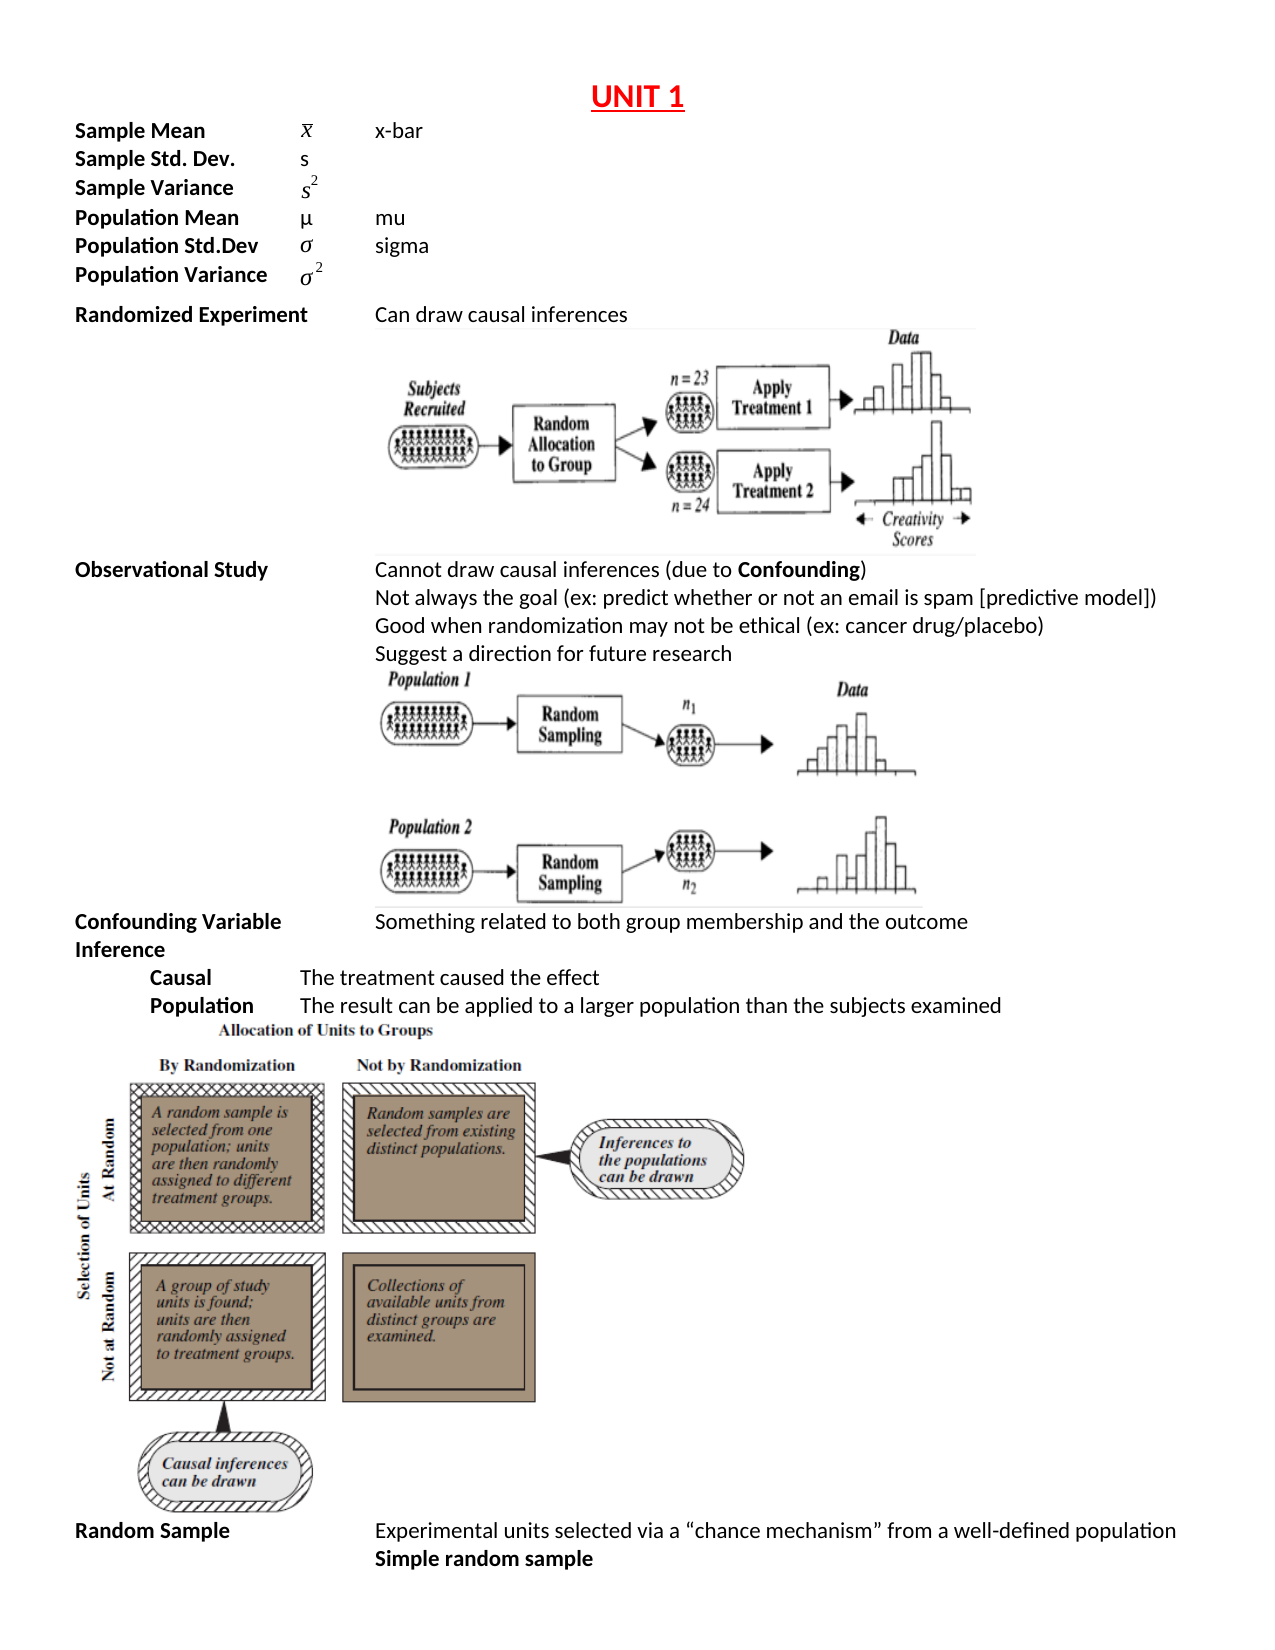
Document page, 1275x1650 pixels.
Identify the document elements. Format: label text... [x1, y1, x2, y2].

picture [375, 667, 923, 908]
text Observational Study Cannot draw causal inferences (due to Confounding) [75, 555, 1200, 583]
text Sample Variance [75, 172, 1200, 203]
picture [75, 1019, 749, 1516]
text Good when randomization may not be ethical (ex: cancer drug/placebo) [75, 611, 1200, 639]
text Simple random sample [75, 1544, 1200, 1572]
text Sample Mean x-bar [75, 116, 1200, 144]
text Suggest a direction for future research [75, 639, 1200, 667]
text Causal The treatment caused the effect [75, 963, 1200, 992]
text Inference [75, 936, 1200, 963]
text Not always the goal (ex: predict whether or not an email is spam [predictive model]) [75, 583, 1200, 611]
text Population Mean µ mu [75, 203, 1200, 231]
text Population The result can be applied to a larger population than the subjects examined [75, 992, 1200, 1019]
text UNIT 1 [75, 75, 1200, 116]
text Population Variance [75, 259, 1200, 290]
text Random Sample Experimental units selected via a “chance mechanism” from a well-defined population [75, 1516, 1200, 1544]
text Confounding Variable Something related to both group membership and the outcome [75, 907, 1200, 936]
picture [375, 328, 977, 556]
text Population Std.Dev sigma [75, 231, 1200, 259]
text Randomized Experiment Can draw causal inferences [75, 300, 1200, 328]
text Sample Std. Dev. s [75, 144, 1200, 172]
